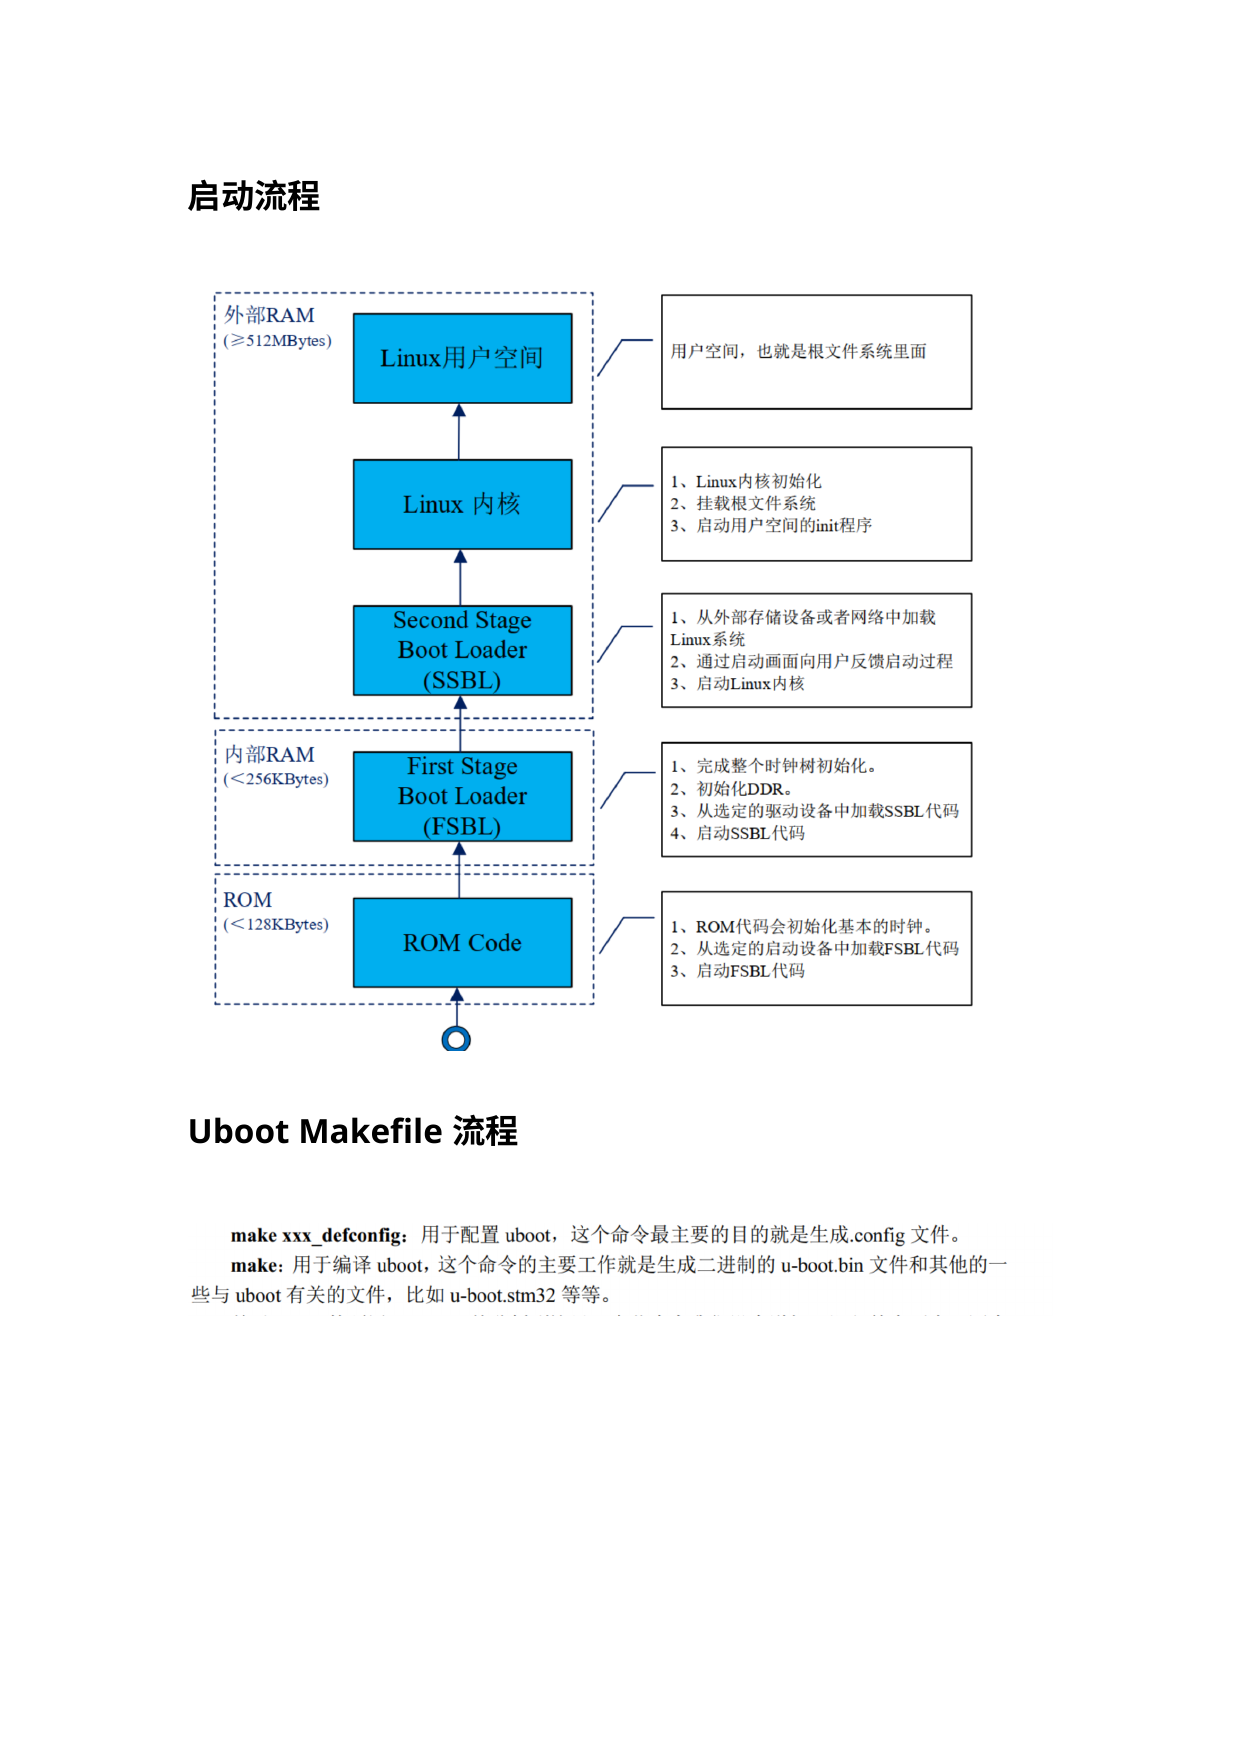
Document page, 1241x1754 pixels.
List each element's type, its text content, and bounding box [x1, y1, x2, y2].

picture [187, 289, 1053, 1051]
subtitle Uboot Makefile 流程 [187, 1096, 1053, 1161]
subtitle 启动流程 [187, 162, 1053, 227]
picture [187, 1223, 1053, 1316]
